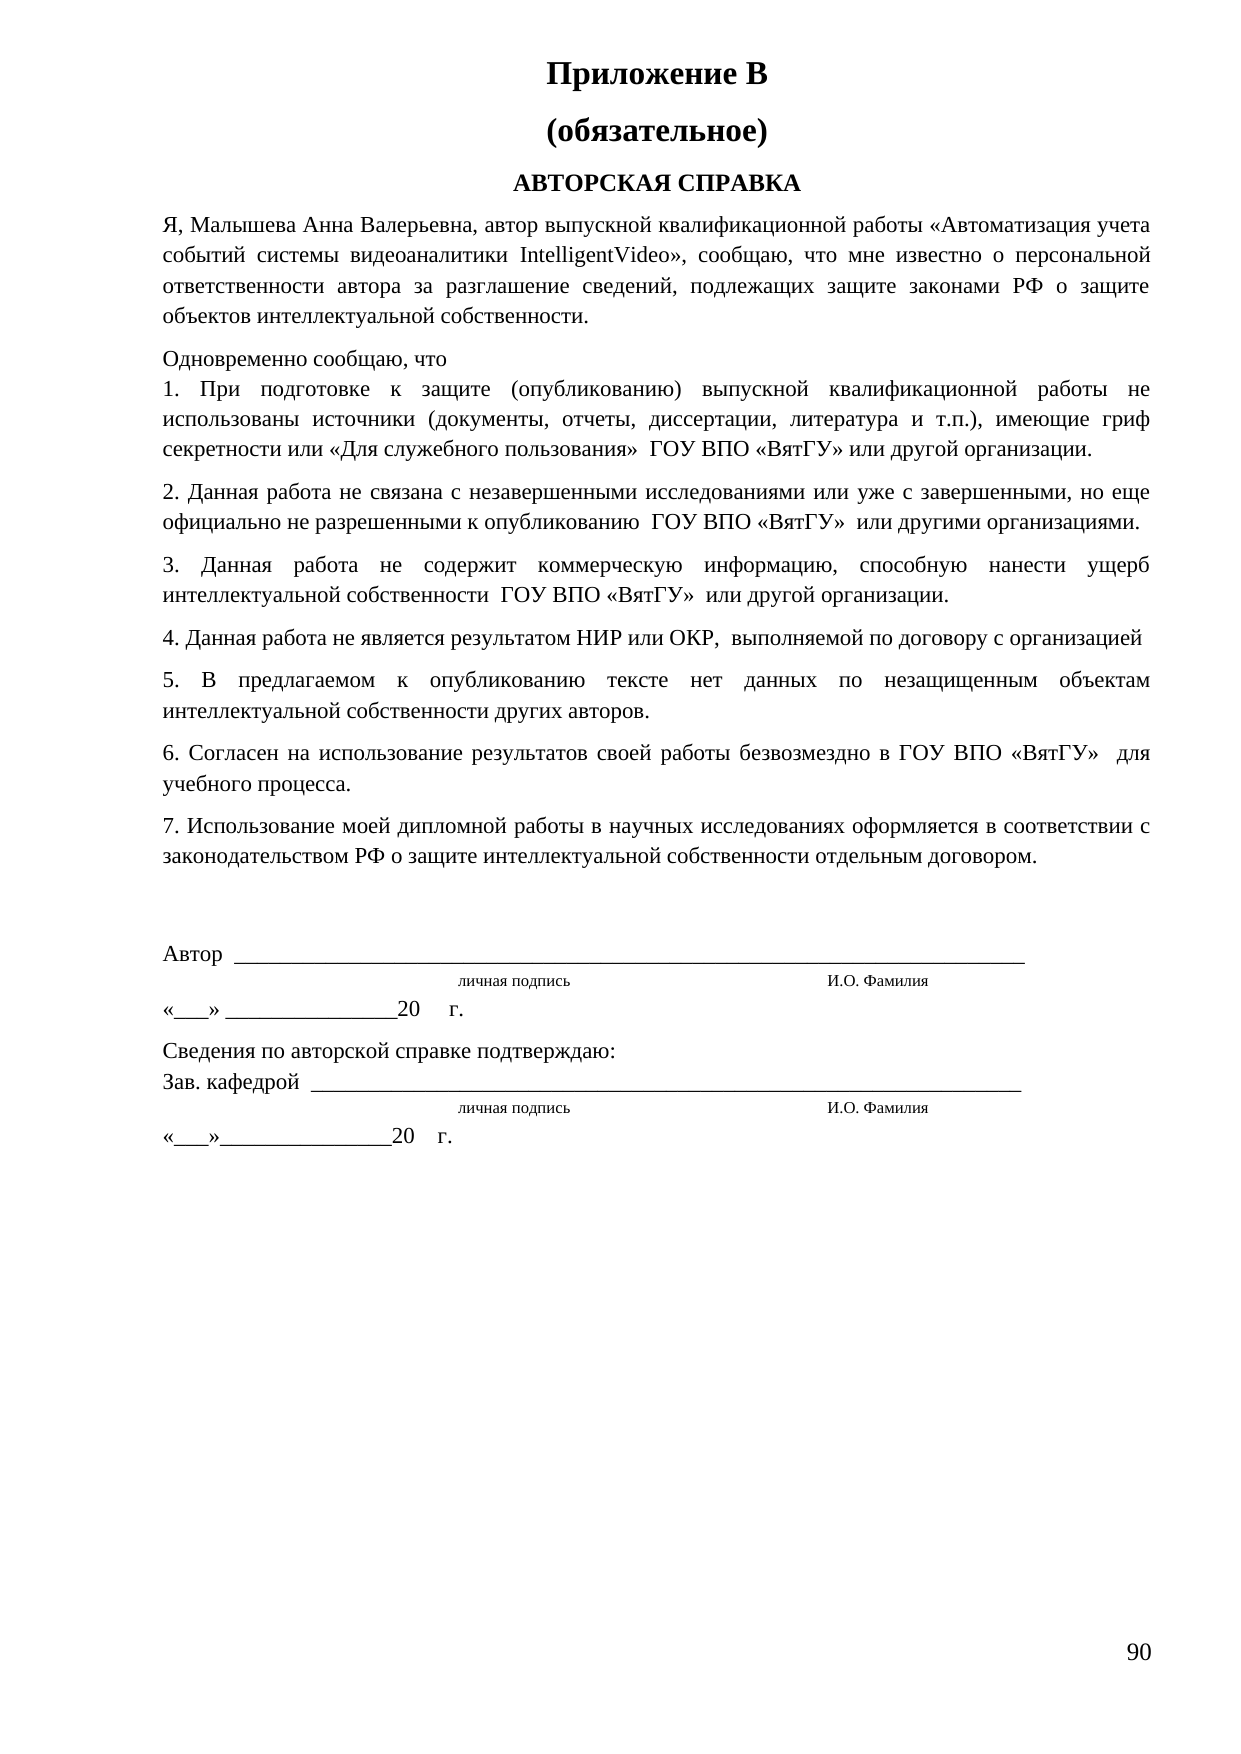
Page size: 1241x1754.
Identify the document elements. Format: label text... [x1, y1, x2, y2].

text Зав. кафедрой ______________________________________________________________ [162, 1068, 1152, 1094]
text Автор _____________________________________________________________________ [162, 941, 1152, 967]
text личная подпись И.О. Фамилия [162, 971, 1152, 990]
text 4. Данная работа не является результатом НИР или ОКР, выполняемой по договору с организацией [162, 624, 1152, 650]
text личная подпись И.О. Фамилия [162, 1098, 1152, 1117]
text 2. Данная работа не связана с незавершенными исследованиями или уже с завершенными, но еще официально не разрешенными к опубликованию ГОУ ВПО «ВятГУ» или другими организациями. [162, 478, 1152, 534]
text Сведения по авторской справке подтверждаю: [162, 1038, 1152, 1064]
text «___» _______________20 г. [162, 995, 1152, 1021]
text Одновременно сообщаю, что [162, 345, 1152, 371]
text 6. Согласен на использование результатов своей работы безвозмездно в ГОУ ВПО «ВятГУ» для учебного процесса. [162, 739, 1152, 796]
text Я, Малышева Анна Валерьевна, автор выпускной квалификационной работы «Автоматизация учета событий системы видеоаналитики IntelligentVideo», сообщаю, что мне известно о персональной ответственности автора за разглашение сведений, подлежащих защите законами РФ о защите объектов интеллектуальной собственности. [162, 211, 1152, 328]
text «___»_______________20 г. [162, 1122, 1152, 1148]
subtitle АВТОРСКАЯ СПРАВКА [162, 168, 1152, 197]
text 7. Использование моей дипломной работы в научных исследованиях оформляется в соответствии с законодательством РФ о защите интеллектуальной собственности отдельным договором. [162, 812, 1152, 869]
text 3. Данная работа не содержит коммерческую информацию, способную нанести ущерб интеллектуальной собственности ГОУ ВПО «ВятГУ» или другой организации. [162, 551, 1152, 607]
subtitle Приложение В [162, 53, 1152, 92]
text 1. При подготовке к защите (опубликованию) выпускной квалификационной работы не использованы источники (документы, отчеты, диссертации, литература и т.п.), имеющие гриф секретности или «Для служебного пользования» ГОУ ВПО «ВятГУ» или другой организации. [162, 375, 1152, 462]
text 5. В предлагаемом к опубликованию тексте нет данных по незащищенным объектам интеллектуальной собственности других авторов. [162, 667, 1152, 723]
subtitle (обязательное) [162, 111, 1152, 149]
